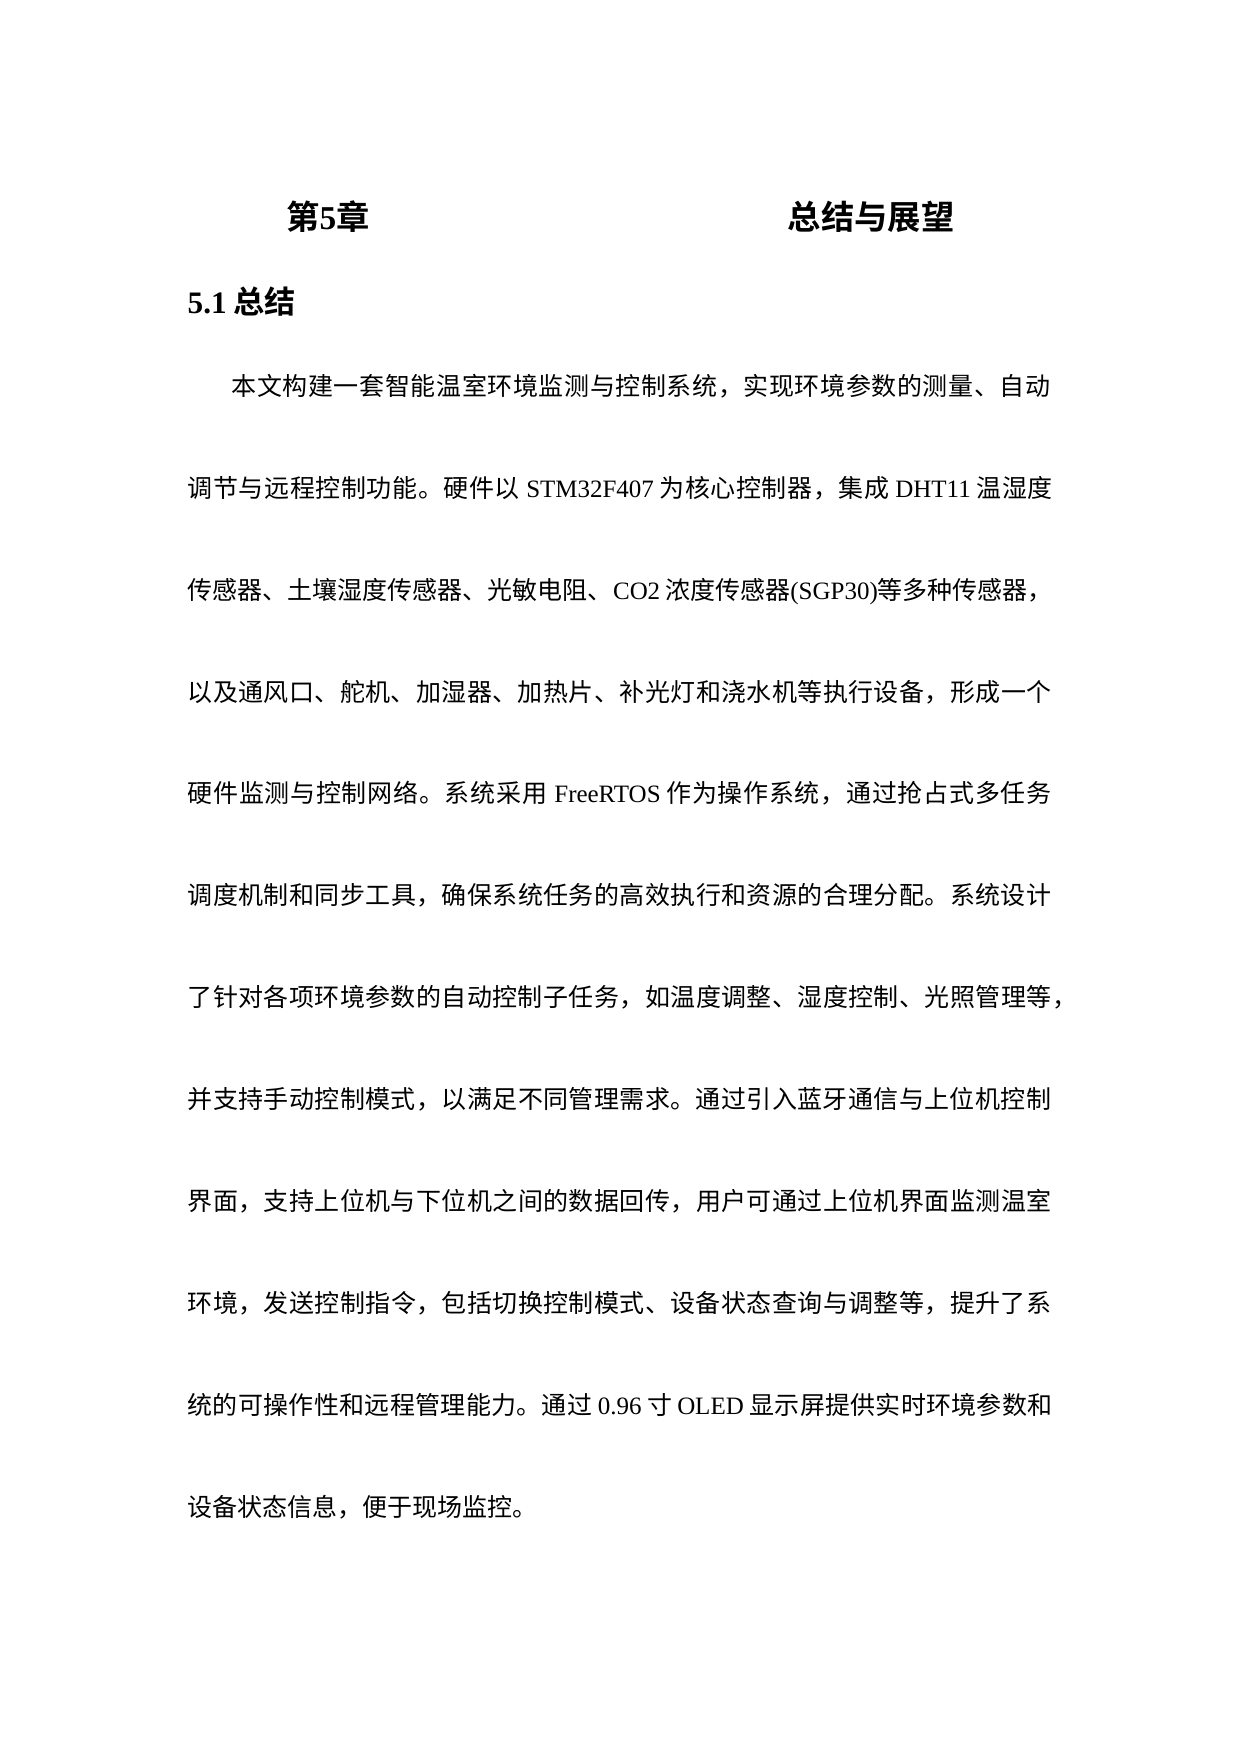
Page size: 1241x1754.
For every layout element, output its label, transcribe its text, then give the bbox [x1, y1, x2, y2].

text 本文构建一套智能温室环境监测与控制系统，实现环境参数的测量、自动调节与远程控制功能。硬件以STM32F407为核心控制器，集成DHT11温湿度传感器、土壤湿度传感器、光敏电阻、CO2浓度传感器(SGP30)等多种传感器，以及通风口、舵机、加湿器、加热片、补光灯和浇水机等执行设备，形成一个硬件监测与控制网络。系统采用FreeRTOS作为操作系统，通过抢占式多任务调度机制和同步工具，确保系统任务的高效执行和资源的合理分配。系统设计了针对各项环境参数的自动控制子任务，如温度调整、湿度控制、光照管理等，并支持手动控制模式，以满足不同管理需求。通过引入蓝牙通信与上位机控制界面，支持上位机与下位机之间的数据回传，用户可通过上位机界面监测温室环境，发送控制指令，包括切换控制模式、设备状态查询与调整等，提升了系统的可操作性和远程管理能力。通过0.96寸OLED显示屏提供实时环境参数和设备状态信息，便于现场监控。 [187, 351, 1053, 1539]
text 5.1总结 [187, 266, 1053, 334]
list 总结与展望 [187, 181, 1053, 249]
